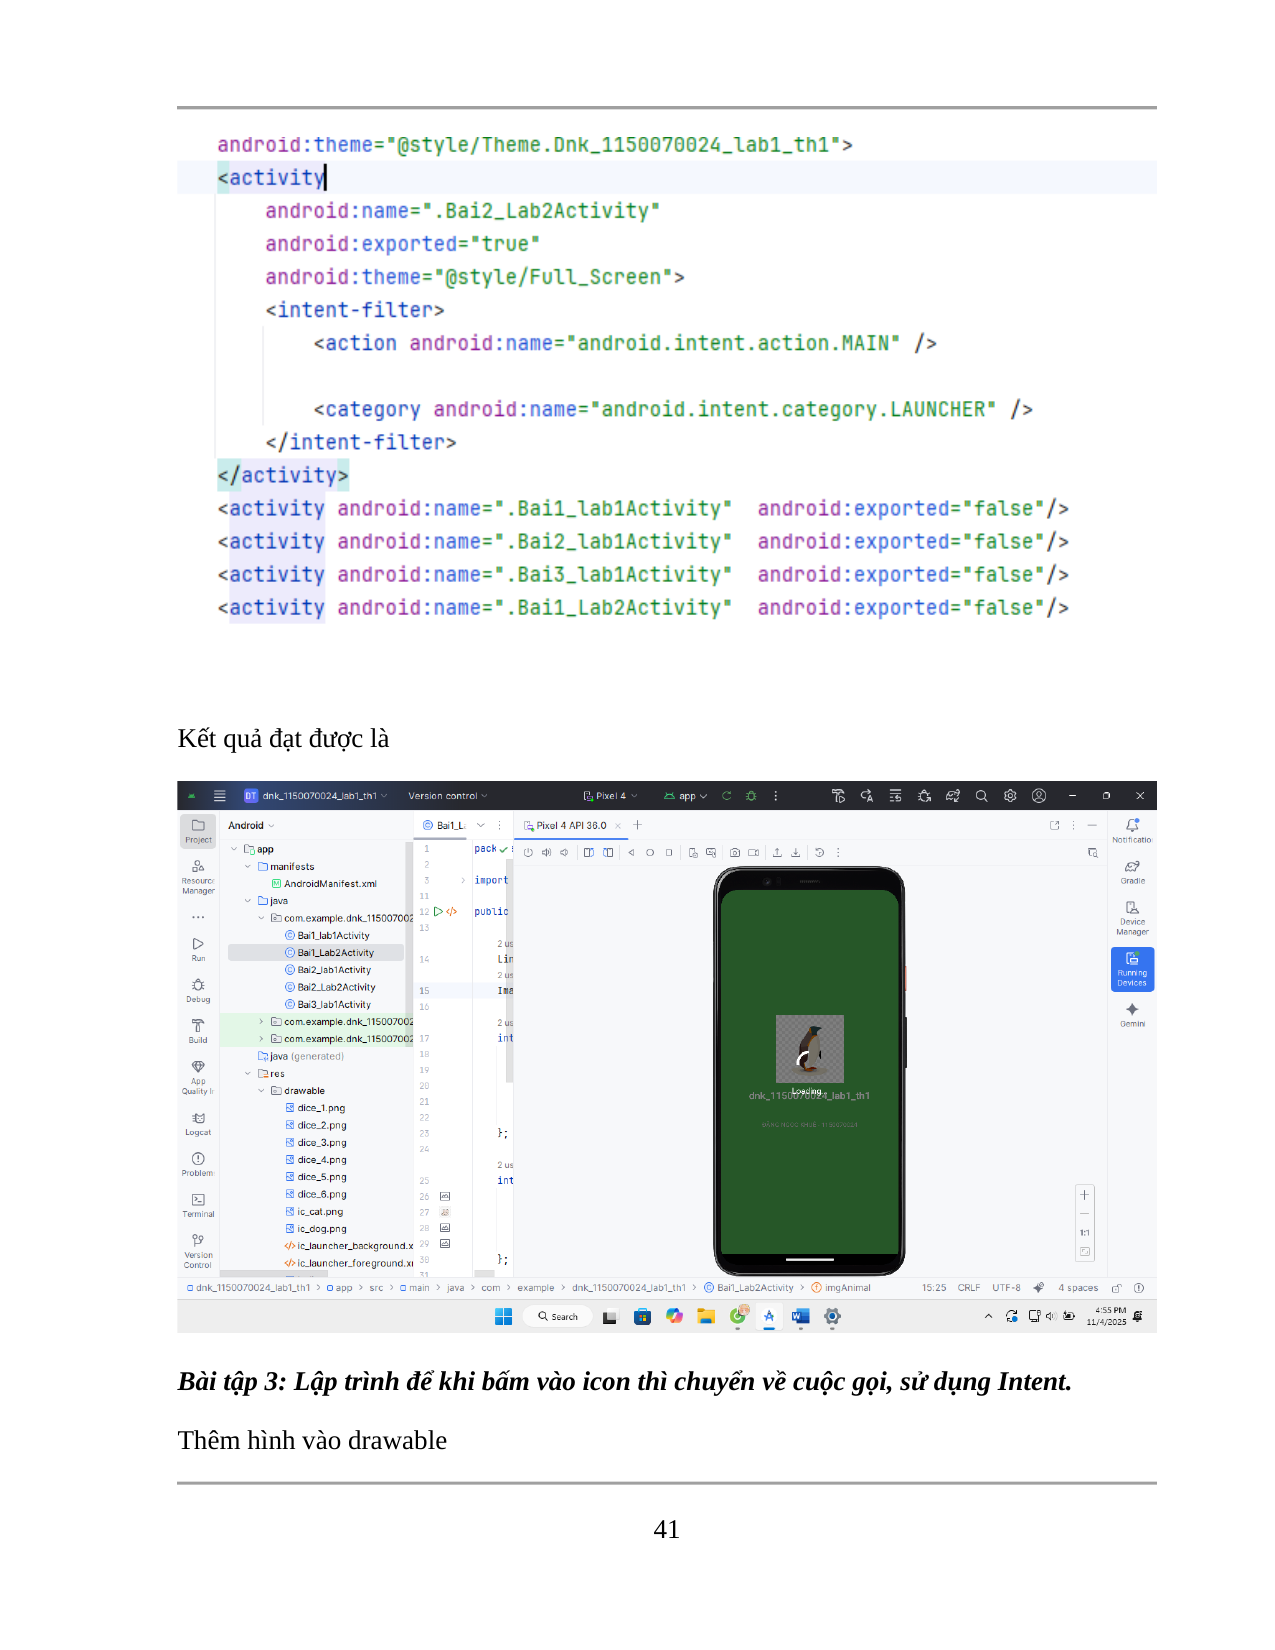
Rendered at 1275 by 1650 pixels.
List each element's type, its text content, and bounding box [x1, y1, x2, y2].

subtitle Bài tập 3: Lập trình để khi bấm vào icon thì chuyển về cuộc gọi, sử dụng Intent. [177, 1365, 1157, 1396]
text Thêm hình vào drawable [177, 1424, 1156, 1455]
text Kết quả đạt được là [177, 722, 1156, 754]
picture [177, 781, 1157, 1333]
